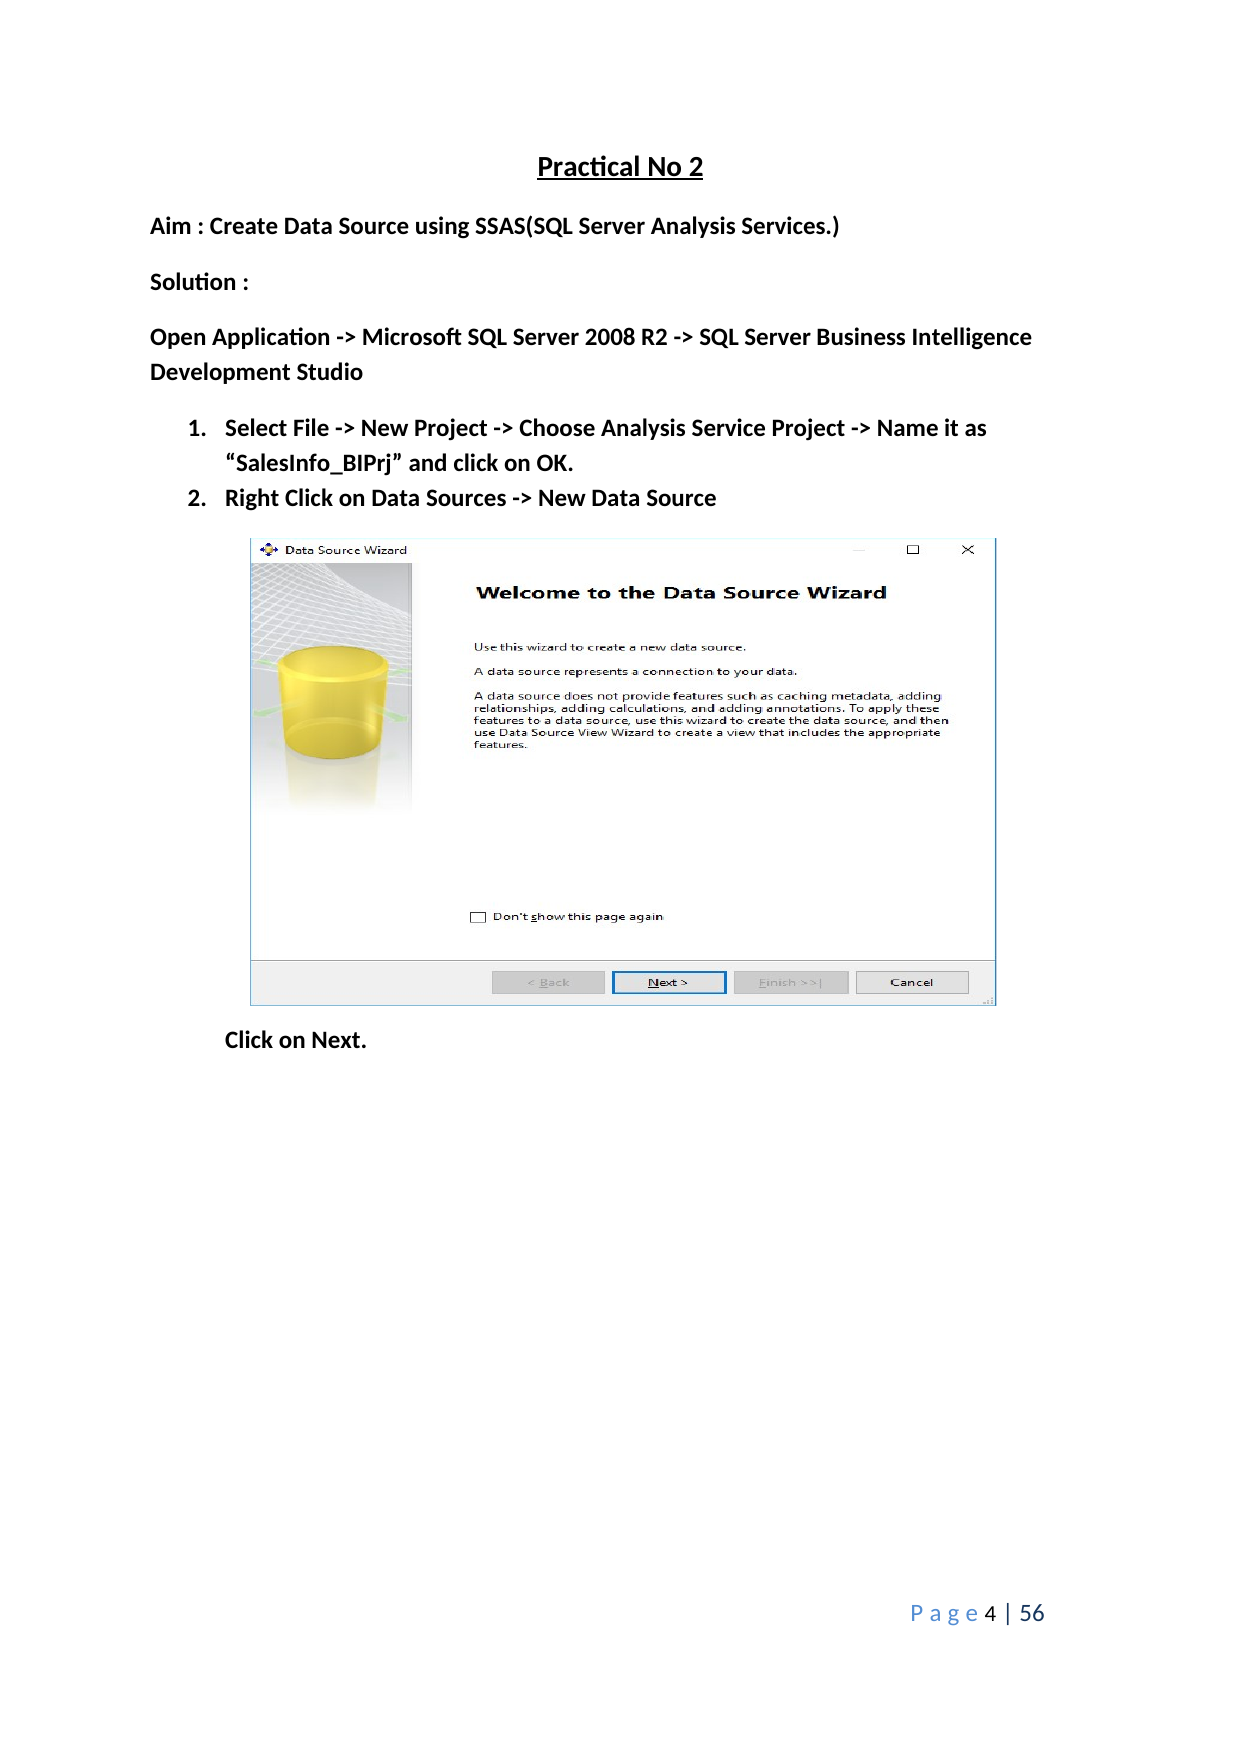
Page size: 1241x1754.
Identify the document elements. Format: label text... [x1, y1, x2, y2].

subtitle Practical No 2 [492, 148, 748, 184]
list Right Click on Data Sources -> New Data Source [187, 482, 1211, 512]
list Select File -> New Project -> Choose Analysis Service Project -> Name it as [187, 412, 1211, 442]
text Open Application -> Microsoft SQL Server 2008 R2 -> SQL Server Business Intelligence Development Studio [150, 321, 1035, 387]
text “SalesInfo_BIPrj” and click on OK. [225, 447, 1211, 477]
text Aim : Create Data Source using SSAS(SQL Server Analysis Services.) Solution : [150, 210, 842, 296]
picture [250, 538, 997, 1006]
